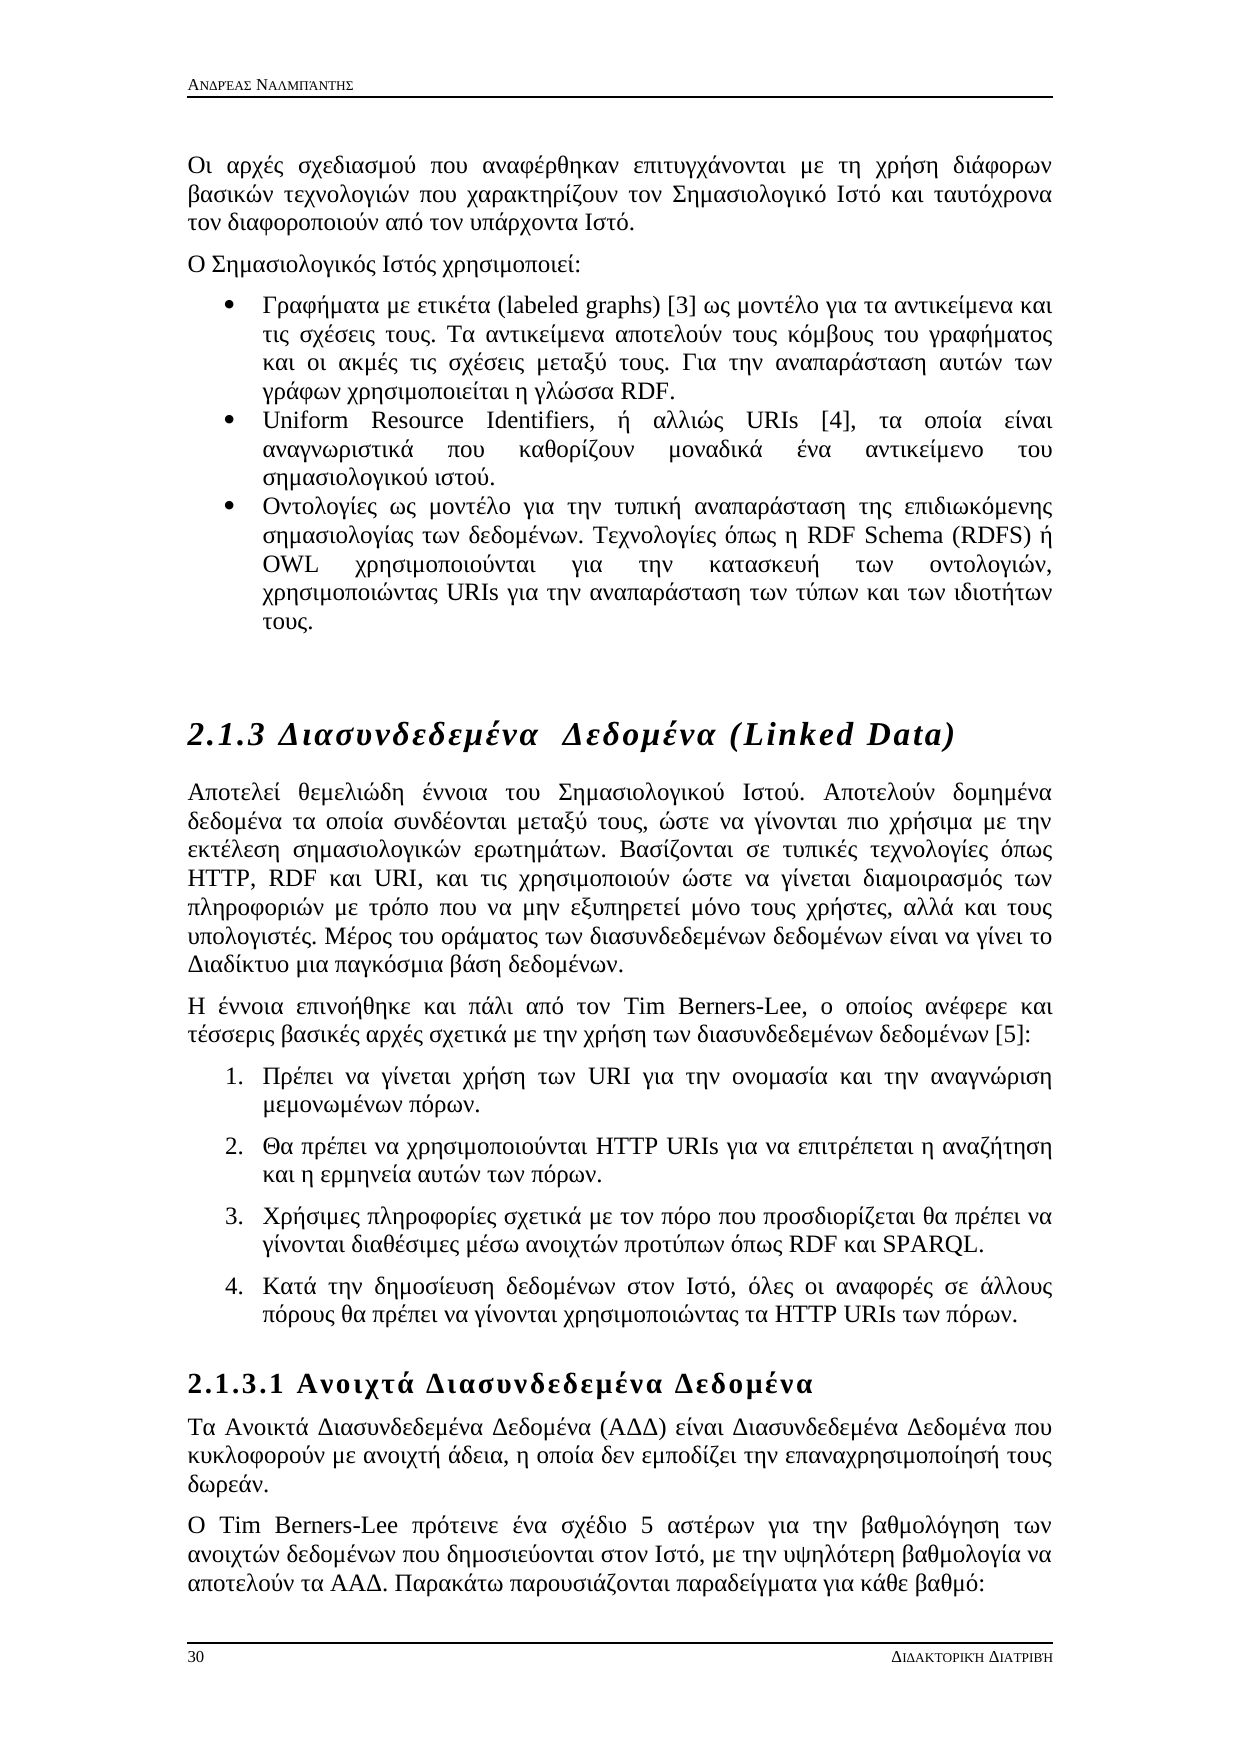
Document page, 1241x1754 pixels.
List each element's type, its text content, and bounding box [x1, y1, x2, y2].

text Τα Ανοικτά Διασυνδεδεμένα Δεδομένα (ΑΔΔ) είναι Διασυνδεδεμένα Δεδομένα που κυκλοφορούν με ανοιχτή άδεια, η οποία δεν εμποδίζει την επαναχρησιμοποίησή τους δωρεάν. [187, 1412, 1053, 1498]
subtitle Διασυνδεδεμένα Δεδομένα (Linked Data) [187, 714, 1053, 752]
list Γραφήματα με ετικέτα (labeled graphs) [3] ως μοντέλο για τα αντικείμενα και τις σχέσεις τους. Τα αντικείμενα αποτελούν τους κόμβους του γραφήματος και οι ακμές τις σχέσεις μεταξύ τους. Για την αναπαράσταση αυτών των γράφων χρησιμοποιείται η γλώσσα RDF. [225, 290, 1053, 405]
text Οι αρχές σχεδιασμού που αναφέρθηκαν επιτυγχάνονται με τη χρήση διάφορων βασικών τεχνολογιών που χαρακτηρίζουν τον Σημασιολογικό Ιστό και ταυτόχρονα τον διαφοροποιούν από τον υπάρχοντα Ιστό. [187, 150, 1053, 236]
text Ο Tim Berners-Lee πρότεινε ένα σχέδιο 5 αστέρων για την βαθμολόγηση των ανοιχτών δεδομένων που δημοσιεύονται στον Ιστό, με την υψηλότερη βαθμολογία να αποτελούν τα ΑΑΔ. Παρακάτω παρουσιάζονται παραδείγματα για κάθε βαθμό: [187, 1511, 1053, 1597]
subtitle Ανοιχτά Διασυνδεδεμένα Δεδομένα [187, 1366, 1053, 1399]
list Πρέπει να γίνεται χρήση των URI για την ονομασία και την αναγνώριση μεμονωμένων πόρων. [225, 1061, 1053, 1118]
list Uniform Resource Identifiers, ή αλλιώς URIs [4], τα οποία είναι αναγνωριστικά που καθορίζουν μοναδικά ένα αντικείμενο του σημασιολογικού ιστού. [225, 405, 1053, 491]
text Ο Σημασιολογικός Ιστός χρησιμοποιεί: [187, 249, 1053, 277]
text Αποτελεί θεμελιώδη έννοια του Σημασιολογικού Ιστού. Αποτελούν δομημένα δεδομένα τα οποία συνδέονται μεταξύ τους, ώστε να γίνονται πιο χρήσιμα με την εκτέλεση σημασιολογικών ερωτημάτων. Βασίζονται σε τυπικές τεχνολογίες όπως HTTP, RDF και URI, και τις χρησιμοποιούν ώστε να γίνεται διαμοιρασμός των πληροφοριών με τρόπο που να μην εξυπηρετεί μόνο τους χρήστες, αλλά και τους υπολογιστές. Μέρος του οράματος των διασυνδεδεμένων δεδομένων είναι να γίνει το Διαδίκτυο μια παγκόσμια βάση δεδομένων. [187, 777, 1053, 978]
list Χρήσιμες πληροφορίες σχετικά με τον πόρο που προσδιορίζεται θα πρέπει να γίνονται διαθέσιμες μέσω ανοιχτών προτύπων όπως RDF και SPARQL. [225, 1201, 1053, 1258]
list Κατά την δημοσίευση δεδομένων στον Ιστό, όλες οι αναφορές σε άλλους πόρους θα πρέπει να γίνονται χρησιμοποιώντας τα HTTP URIs των πόρων. [225, 1271, 1053, 1328]
list Θα πρέπει να χρησιμοποιούνται HTTP URIs για να επιτρέπεται η αναζήτηση και η ερμηνεία αυτών των πόρων. [225, 1131, 1053, 1188]
list Οντολογίες ως μοντέλο για την τυπική αναπαράσταση της επιδιωκόμενης σημασιολογίας των δεδομένων. Τεχνολογίες όπως η RDF Schema (RDFS) ή OWL χρησιμοποιούνται για την κατασκευή των οντολογιών, χρησιμοποιώντας URIs για την αναπαράσταση των τύπων και των ιδιοτήτων τους. [225, 491, 1053, 635]
text Η έννοια επινοήθηκε και πάλι από τον Tim Berners-Lee, ο οποίος ανέφερε και τέσσερις βασικές αρχές σχετικά με την χρήση των διασυνδεδεμένων δεδομένων [5]: [187, 991, 1053, 1048]
